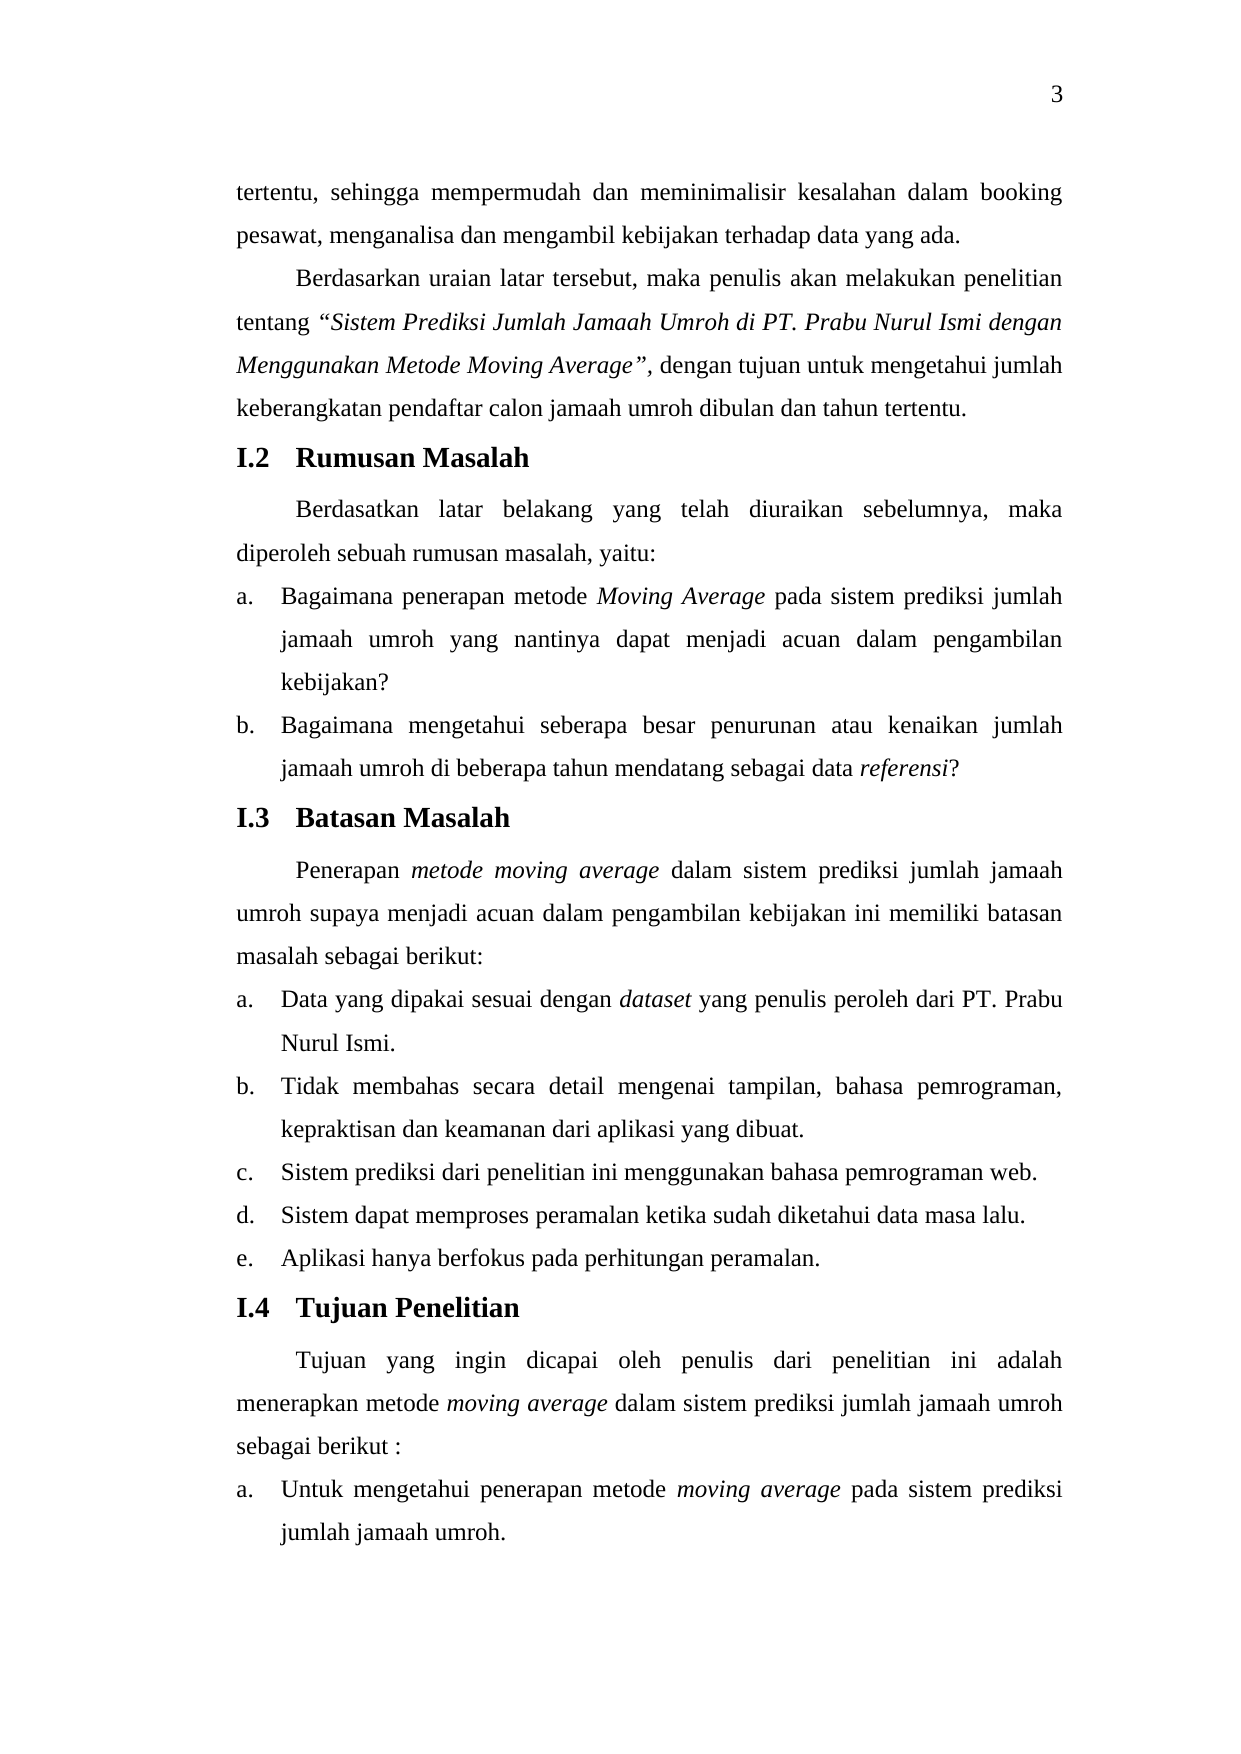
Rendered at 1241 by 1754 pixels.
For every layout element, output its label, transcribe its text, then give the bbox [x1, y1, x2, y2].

list Bagaimana penerapan metode Moving Average pada sistem prediksi jumlah jamaah umroh yang nantinya dapat menjadi acuan dalam pengambilan kebijakan? [236, 581, 1063, 696]
subtitle Rumusan Masalah [236, 440, 1063, 474]
list Aplikasi hanya berfokus pada perhitungan peramalan. [236, 1243, 1063, 1272]
list Penerapan metode moving average dalam sistem prediksi jumlah jamaah umroh supaya menjadi acuan dalam pengambilan kebijakan ini memiliki batasan masalah sebagai berikut: [236, 855, 1063, 970]
list Sistem dapat memproses peramalan ketika sudah diketahui data masa lalu. [236, 1200, 1063, 1229]
list Berdasatkan latar belakang yang telah diuraikan sebelumnya, maka diperoleh sebuah rumusan masalah, yaitu: [236, 494, 1063, 566]
list Untuk mengetahui penerapan metode moving average pada sistem prediksi jumlah jamaah umroh. [236, 1474, 1063, 1546]
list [236, 177, 1063, 249]
subtitle Tujuan Penelitian [236, 1291, 1063, 1324]
list Data yang dipakai sesuai dengan dataset yang penulis peroleh dari PT. Prabu Nurul Ismi. [236, 984, 1063, 1056]
list Tujuan yang ingin dicapai oleh penulis dari penelitian ini adalah menerapkan metode moving average dalam sistem prediksi jumlah jamaah umroh sebagai berikut : [236, 1345, 1063, 1460]
subtitle Batasan Masalah [236, 801, 1063, 834]
list Tidak membahas secara detail mengenai tampilan, bahasa pemrograman, kepraktisan dan keamanan dari aplikasi yang dibuat. [236, 1071, 1063, 1143]
list Berdasarkan uraian latar tersebut, maka penulis akan melakukan penelitian tentang “Sistem Prediksi Jumlah Jamaah Umroh di PT. Prabu Nurul Ismi dengan Menggunakan Metode Moving Average”, dengan tujuan untuk mengetahui jumlah keberangkatan pendaftar calon jamaah umroh dibulan dan tahun tertentu. [236, 263, 1063, 422]
list Bagaimana mengetahui seberapa besar penurunan atau kenaikan jumlah jamaah umroh di beberapa tahun mendatang sebagai data referensi? [236, 710, 1063, 782]
list Sistem prediksi dari penelitian ini menggunakan bahasa pemrograman web. [236, 1157, 1063, 1186]
